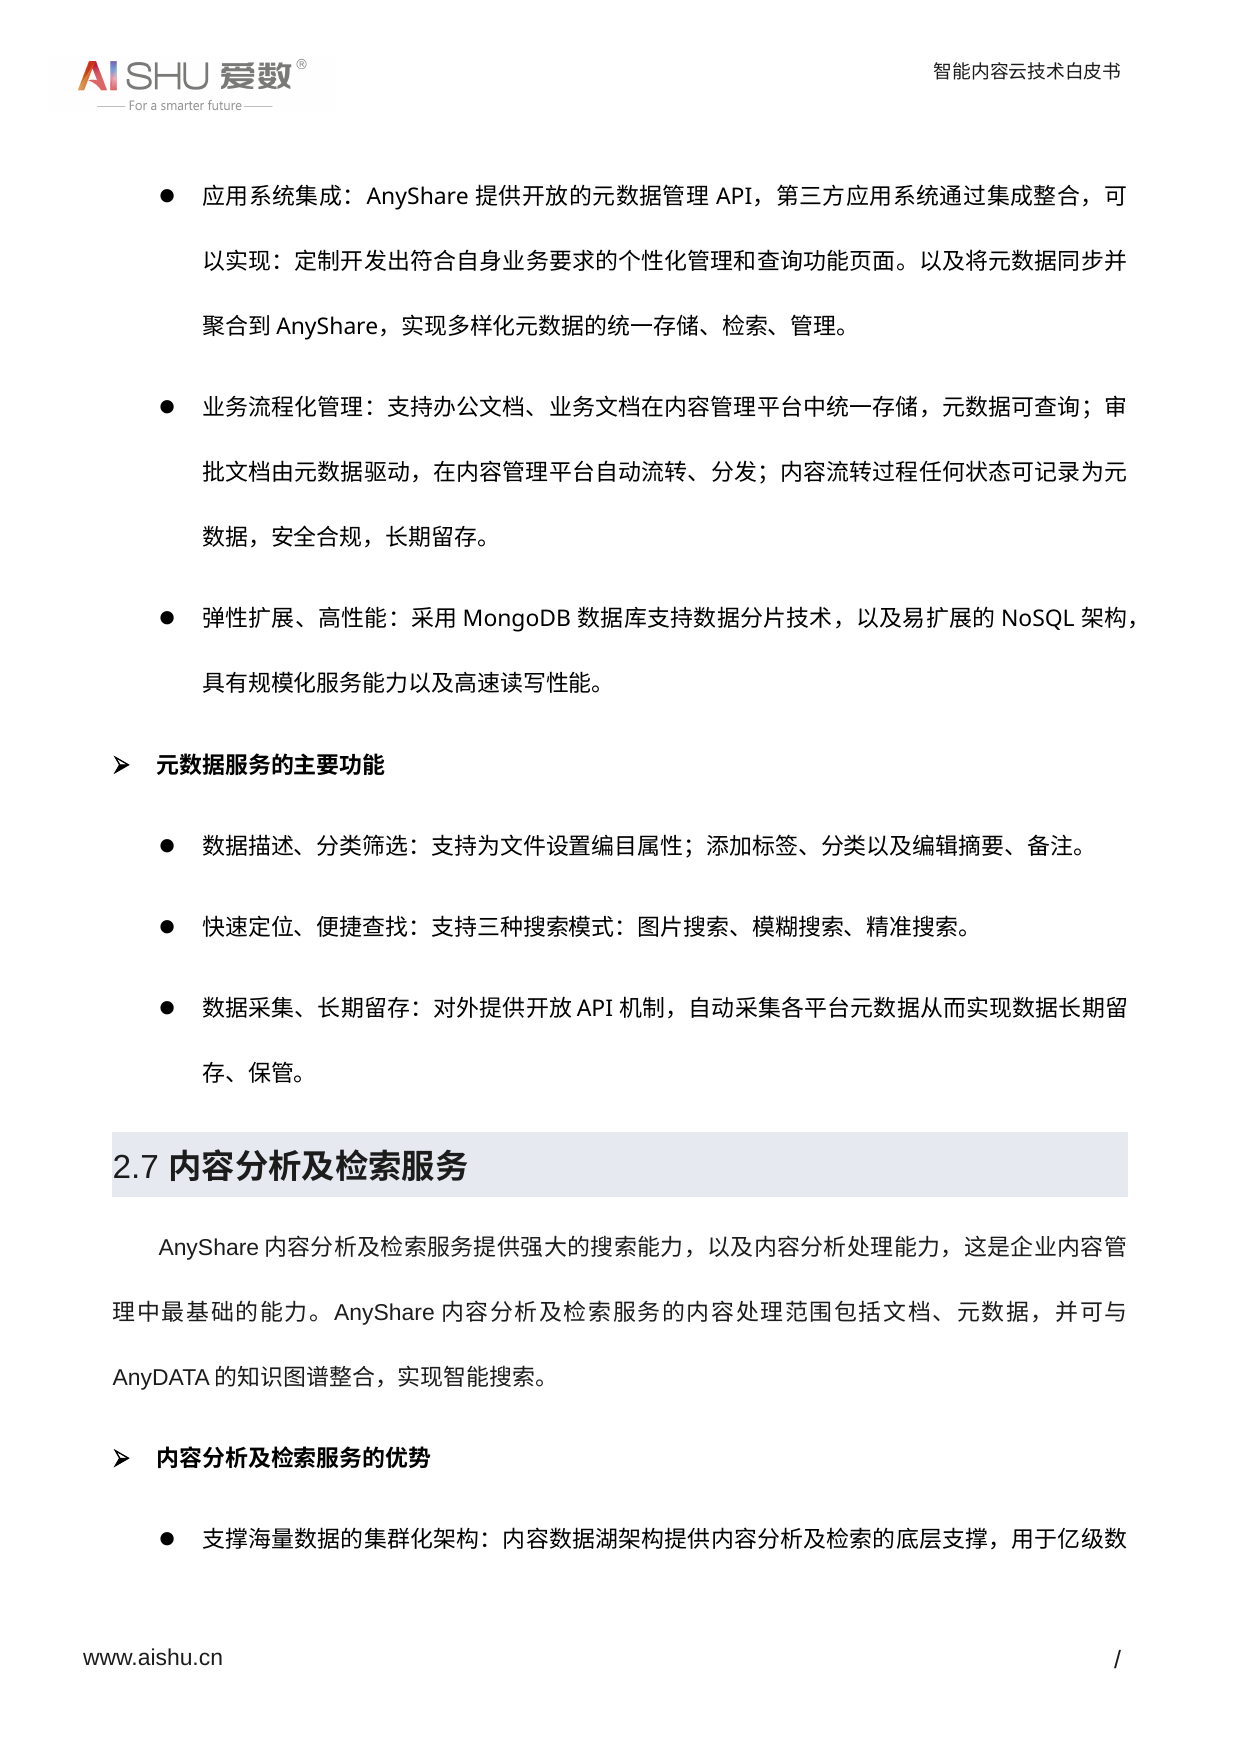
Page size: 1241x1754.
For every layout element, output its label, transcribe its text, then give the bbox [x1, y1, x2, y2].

list 数据采集、长期留存：对外提供开放API 机制，自动采集各平台元数据从而实现数据长期留存、保管。 [158, 974, 1128, 1104]
list 应用系统集成：AnyShare 提供开放的元数据管理 API，第三方应用系统通过集成整合，可以实现：定制开发出符合自身业务要求的个性化管理和查询功能页面。以及将元数据同步并聚合到 AnyShare，实现多样化元数据的统一存储、检索、管理。 [158, 162, 1128, 357]
text AnyShare内容分析及检索服务提供强大的搜索能力，以及内容分析处理能力，这是企业内容管理中最基础的能力。AnyShare内容分析及检索服务的内容处理范围包括文档、元数据，并可与AnyDATA的知识图谱整合，实现智能搜索。 [112, 1213, 1128, 1408]
subtitle 内容分析及检索服务 [112, 1132, 1128, 1197]
list 元数据服务的主要功能 [112, 731, 1128, 796]
list 业务流程化管理：支持办公文档、业务文档在内容管理平台中统一存储，元数据可查询；审批文档由元数据驱动，在内容管理平台自动流转、分发；内容流转过程任何状态可记录为元数据，安全合规，长期留存。 [158, 373, 1128, 568]
list 快速定位、便捷查找：支持三种搜索模式：图片搜索、模糊搜索、精准搜索。 [158, 893, 1128, 958]
list 弹性扩展、高性能：采用MongoDB 数据库支持数据分片技术，以及易扩展的NoSQL 架构，具有规模化服务能力以及高速读写性能。 [158, 584, 1128, 714]
picture [47, 56, 337, 113]
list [158, 1505, 1128, 1570]
list 内容分析及检索服务的优势 [112, 1424, 1128, 1489]
list 数据描述、分类筛选：支持为文件设置编目属性；添加标签、分类以及编辑摘要、备注。 [158, 812, 1128, 877]
